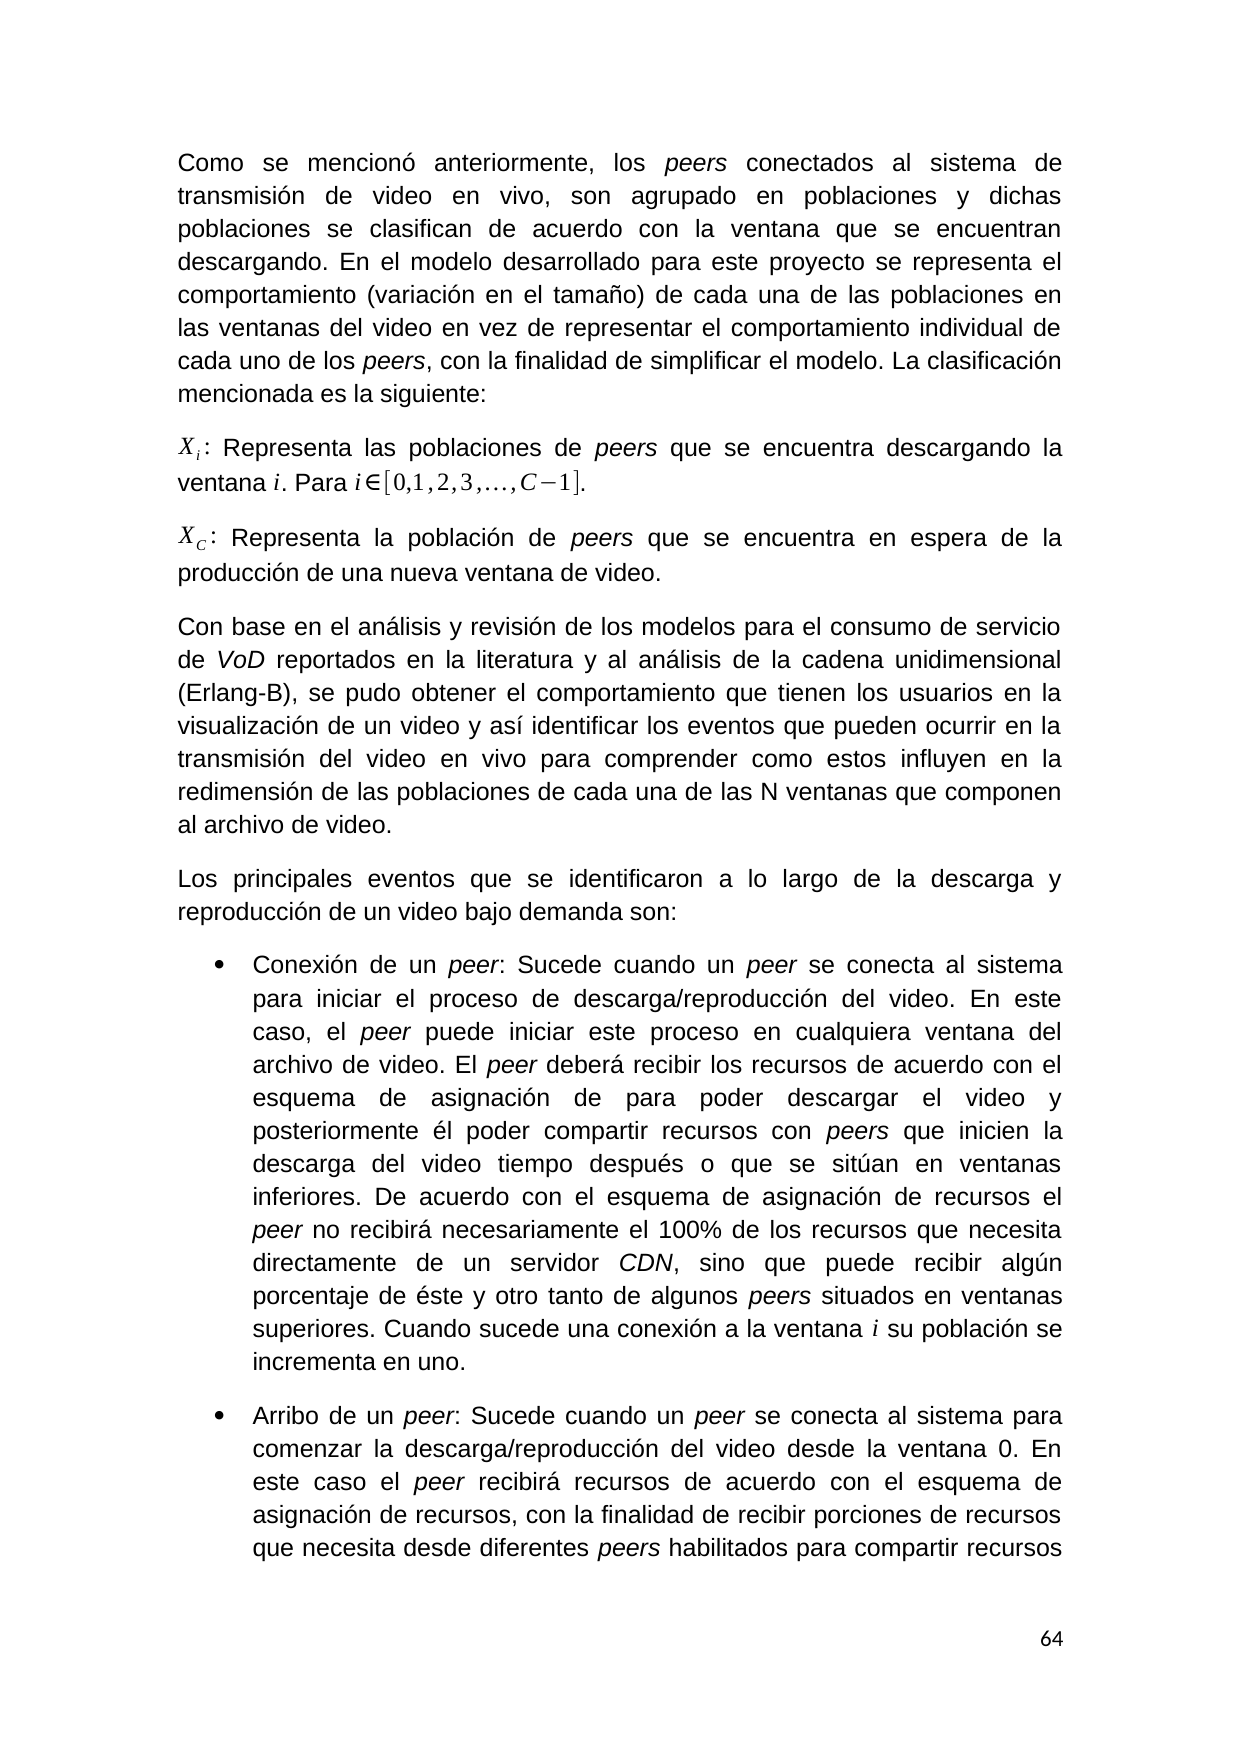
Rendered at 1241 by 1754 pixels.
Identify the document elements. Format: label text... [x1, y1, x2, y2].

text Con base en el análisis y revisión de los modelos para el consumo de servicio de VoD reportados en la literatura y al análisis de la cadena unidimensional (Erlang-B), se pudo obtener el comportamiento que tienen los usuarios en la visualización de un video y así identificar los eventos que pueden ocurrir en la transmisión del video en vivo para comprender como estos influyen en la redimensión de las poblaciones de cada una de las N ventanas que componen al archivo de video. [177, 612, 1063, 838]
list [215, 1401, 1063, 1562]
text Representa las poblaciones de peers que se encuentra descargando la ventana . Para . [177, 433, 1063, 497]
text Representa la población de peers que se encuentra en espera de la producción de una nueva ventana de video. [177, 522, 1063, 586]
list Conexión de un peer: Sucede cuando un peer se conecta al sistema para iniciar el proceso de descarga/reproducción del video. En este caso, el peer puede iniciar este proceso en cualquiera ventana del archivo de video. El peer deberá recibir los recursos de acuerdo con el esquema de asignación de para poder descargar el video y posteriormente él poder compartir recursos con peers que inicien la descarga del video tiempo después o que se sitúan en ventanas inferiores. De acuerdo con el esquema de asignación de recursos el peer no recibirá necesariamente el 100% de los recursos que necesita directamente de un servidor CDN, sino que puede recibir algún porcentaje de éste y otro tanto de algunos peers situados en ventanas superiores. Cuando sucede una conexión a la ventana su población se incrementa en uno. [215, 950, 1063, 1376]
text Como se mencionó anteriormente, los peers conectados al sistema de transmisión de video en vivo, son agrupado en poblaciones y dichas poblaciones se clasifican de acuerdo con la ventana que se encuentran descargando. En el modelo desarrollado para este proyecto se representa el comportamiento (variación en el tamaño) de cada una de las poblaciones en las ventanas del video en vez de representar el comportamiento individual de cada uno de los peers, con la finalidad de simplificar el modelo. La clasificación mencionada es la siguiente: [177, 148, 1063, 407]
text Los principales eventos que se identificaron a lo largo de la descarga y reproducción de un video bajo demanda son: [177, 863, 1063, 925]
